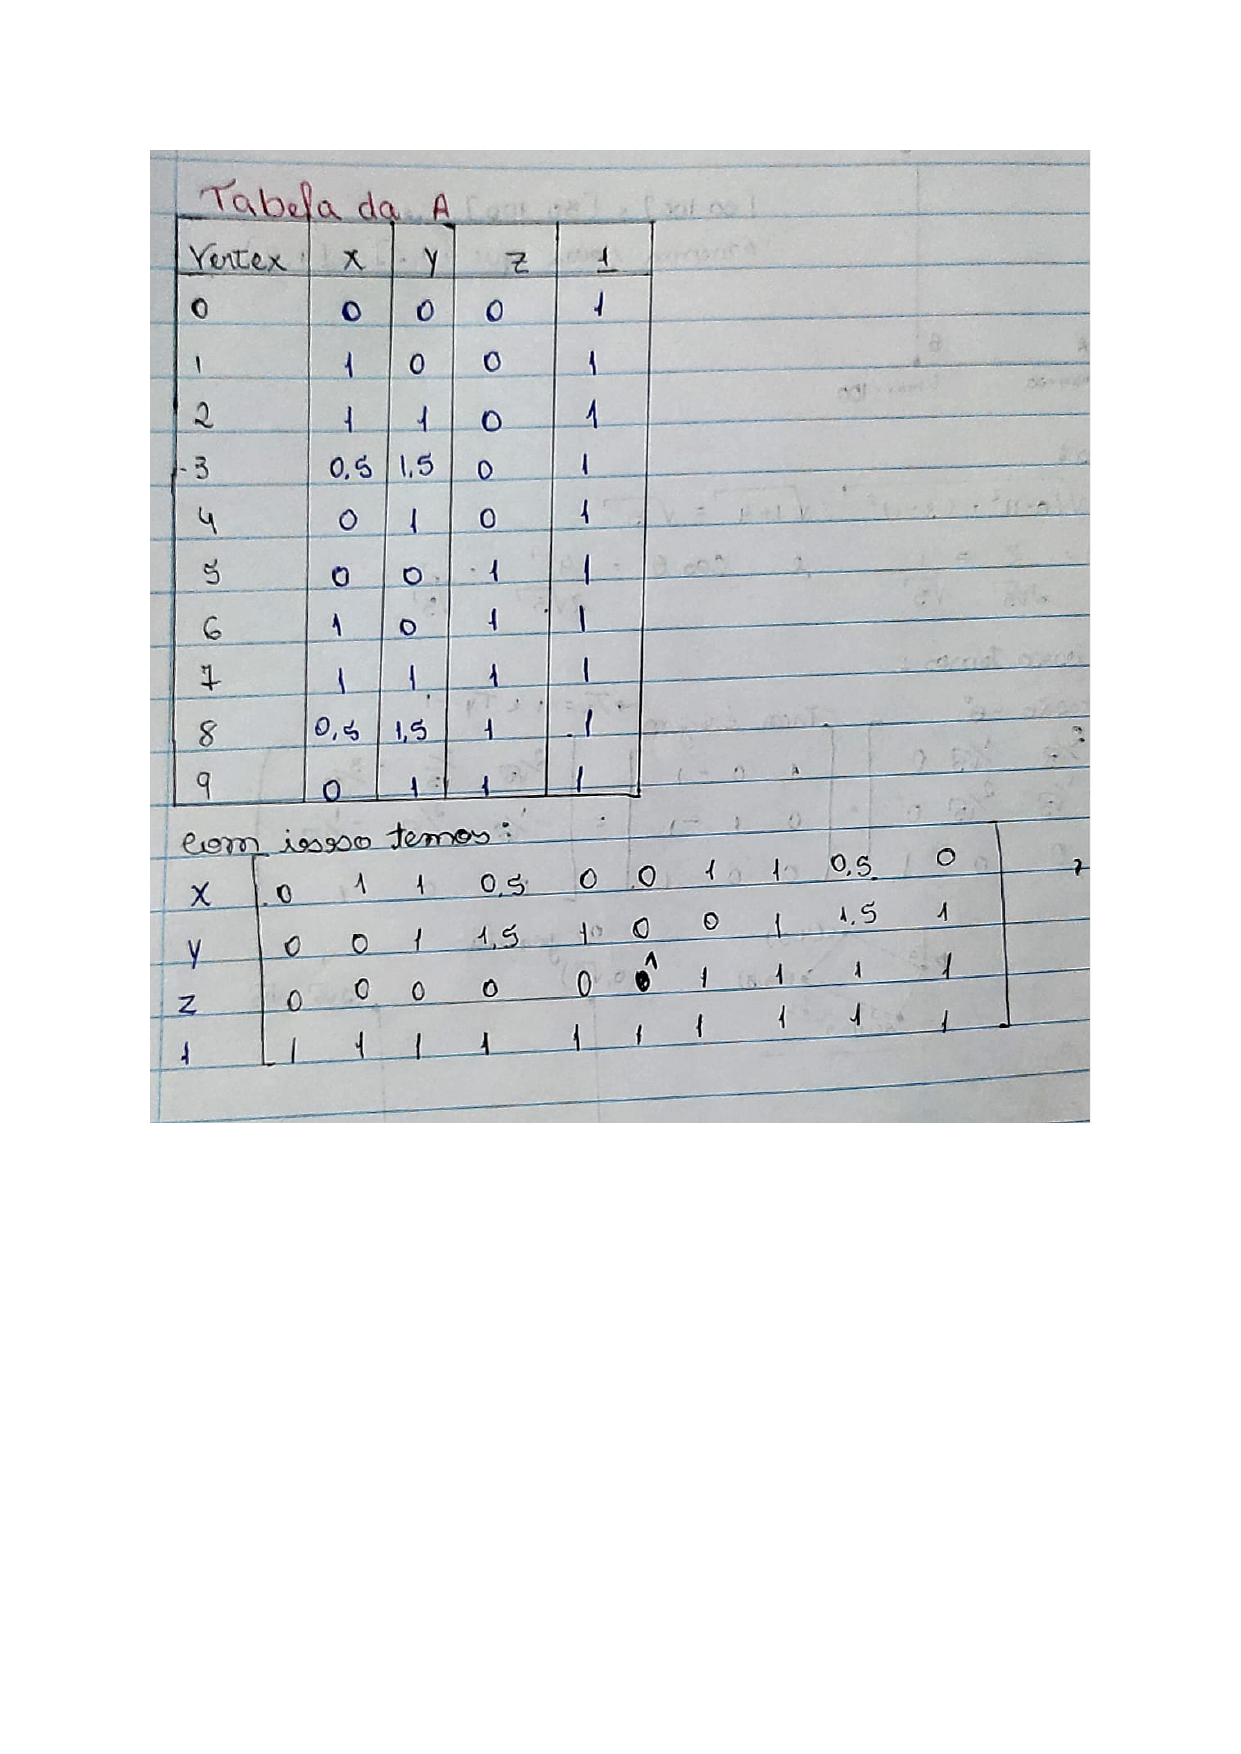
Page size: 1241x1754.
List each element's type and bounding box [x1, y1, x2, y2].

picture [150, 150, 1091, 1123]
